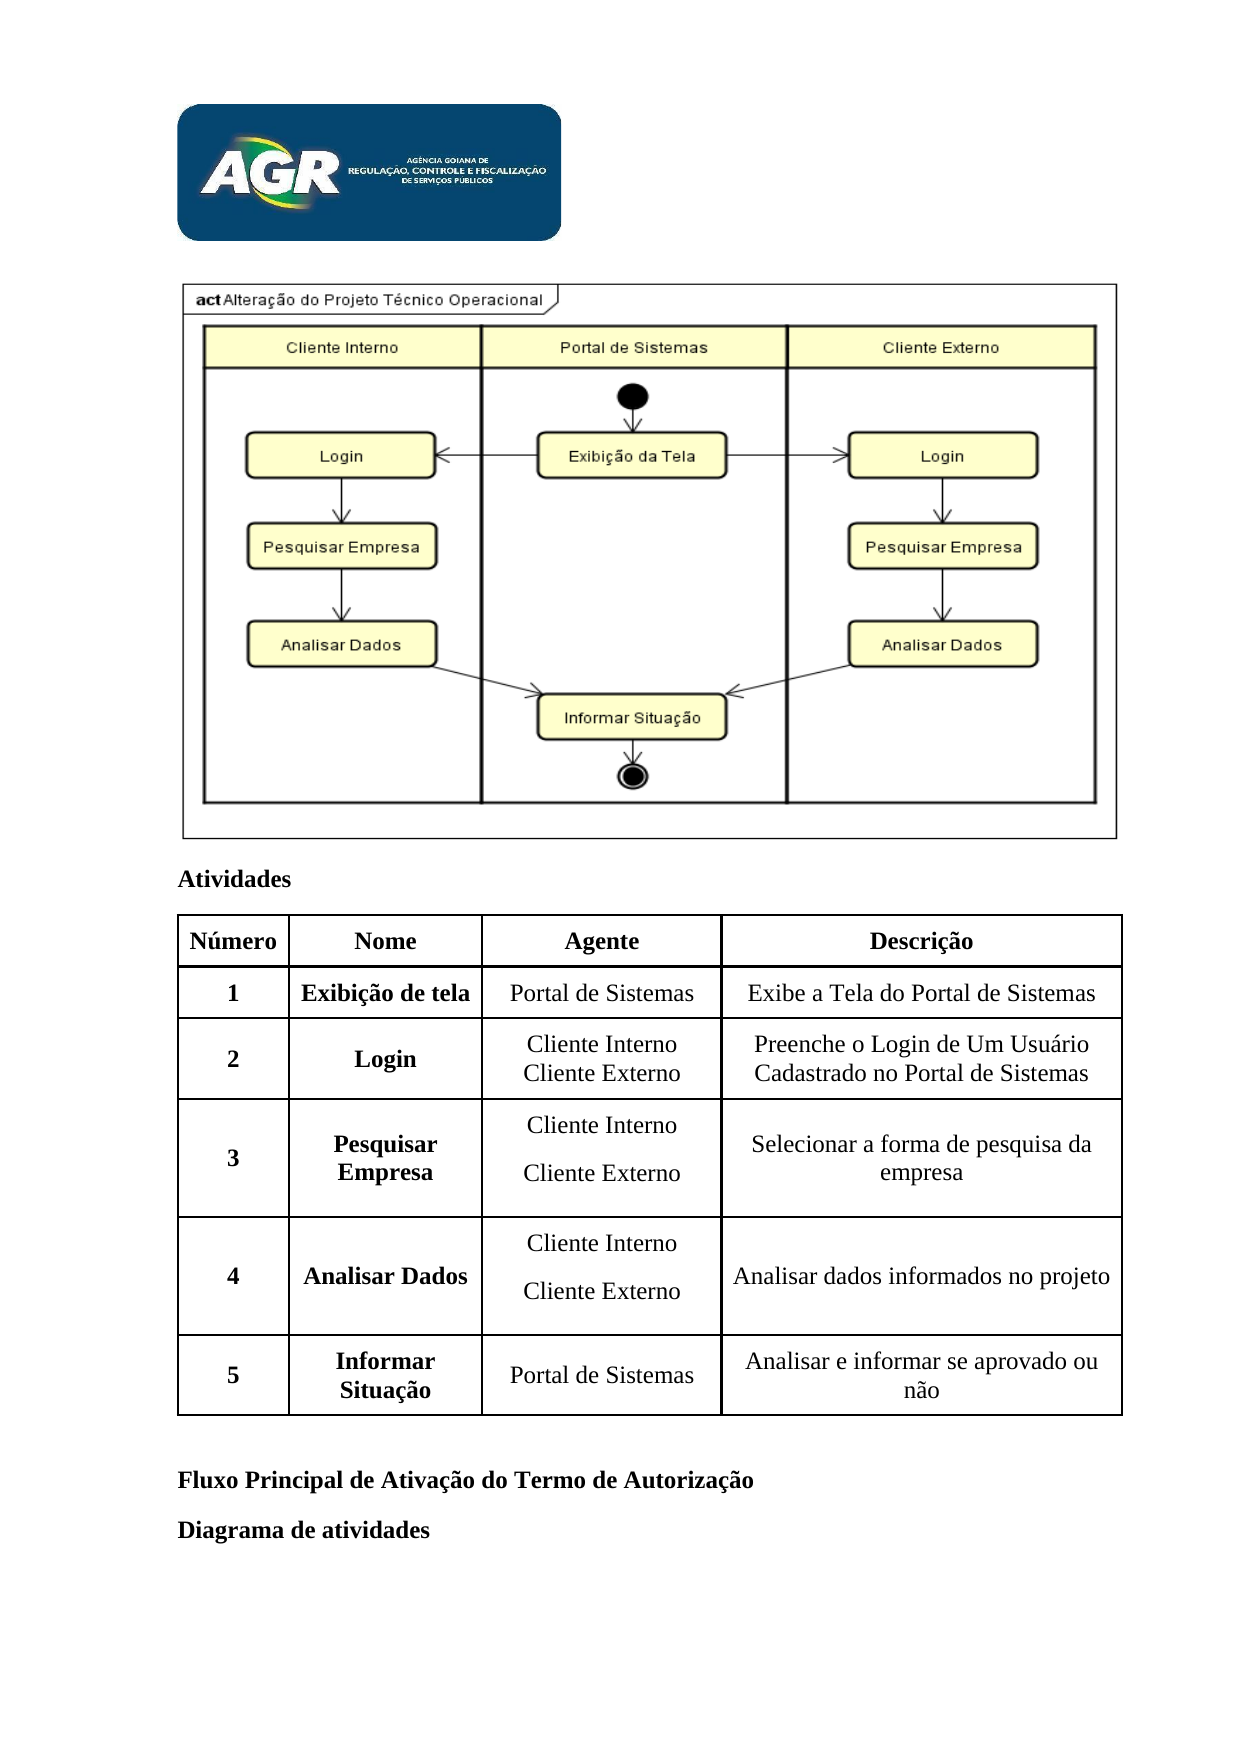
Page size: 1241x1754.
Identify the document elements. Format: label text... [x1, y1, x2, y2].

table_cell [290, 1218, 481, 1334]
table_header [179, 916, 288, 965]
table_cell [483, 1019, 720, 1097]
text Diagrama de atividades [177, 1515, 1122, 1543]
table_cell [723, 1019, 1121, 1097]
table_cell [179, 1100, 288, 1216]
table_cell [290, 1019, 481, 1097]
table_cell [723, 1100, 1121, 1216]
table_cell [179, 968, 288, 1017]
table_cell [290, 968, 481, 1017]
text Atividades [177, 864, 1122, 893]
text Fluxo Principal de Ativação do Termo de Autorização [177, 1465, 1122, 1494]
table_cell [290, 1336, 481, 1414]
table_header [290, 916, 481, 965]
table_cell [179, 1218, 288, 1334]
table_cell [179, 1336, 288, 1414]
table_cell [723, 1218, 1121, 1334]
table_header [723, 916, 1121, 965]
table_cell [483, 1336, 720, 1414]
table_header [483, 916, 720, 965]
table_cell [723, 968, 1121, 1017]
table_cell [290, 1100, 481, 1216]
picture [177, 104, 562, 241]
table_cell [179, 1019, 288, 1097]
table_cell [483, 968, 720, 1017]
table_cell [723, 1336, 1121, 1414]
picture [177, 280, 1123, 844]
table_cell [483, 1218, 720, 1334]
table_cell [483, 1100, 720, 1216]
